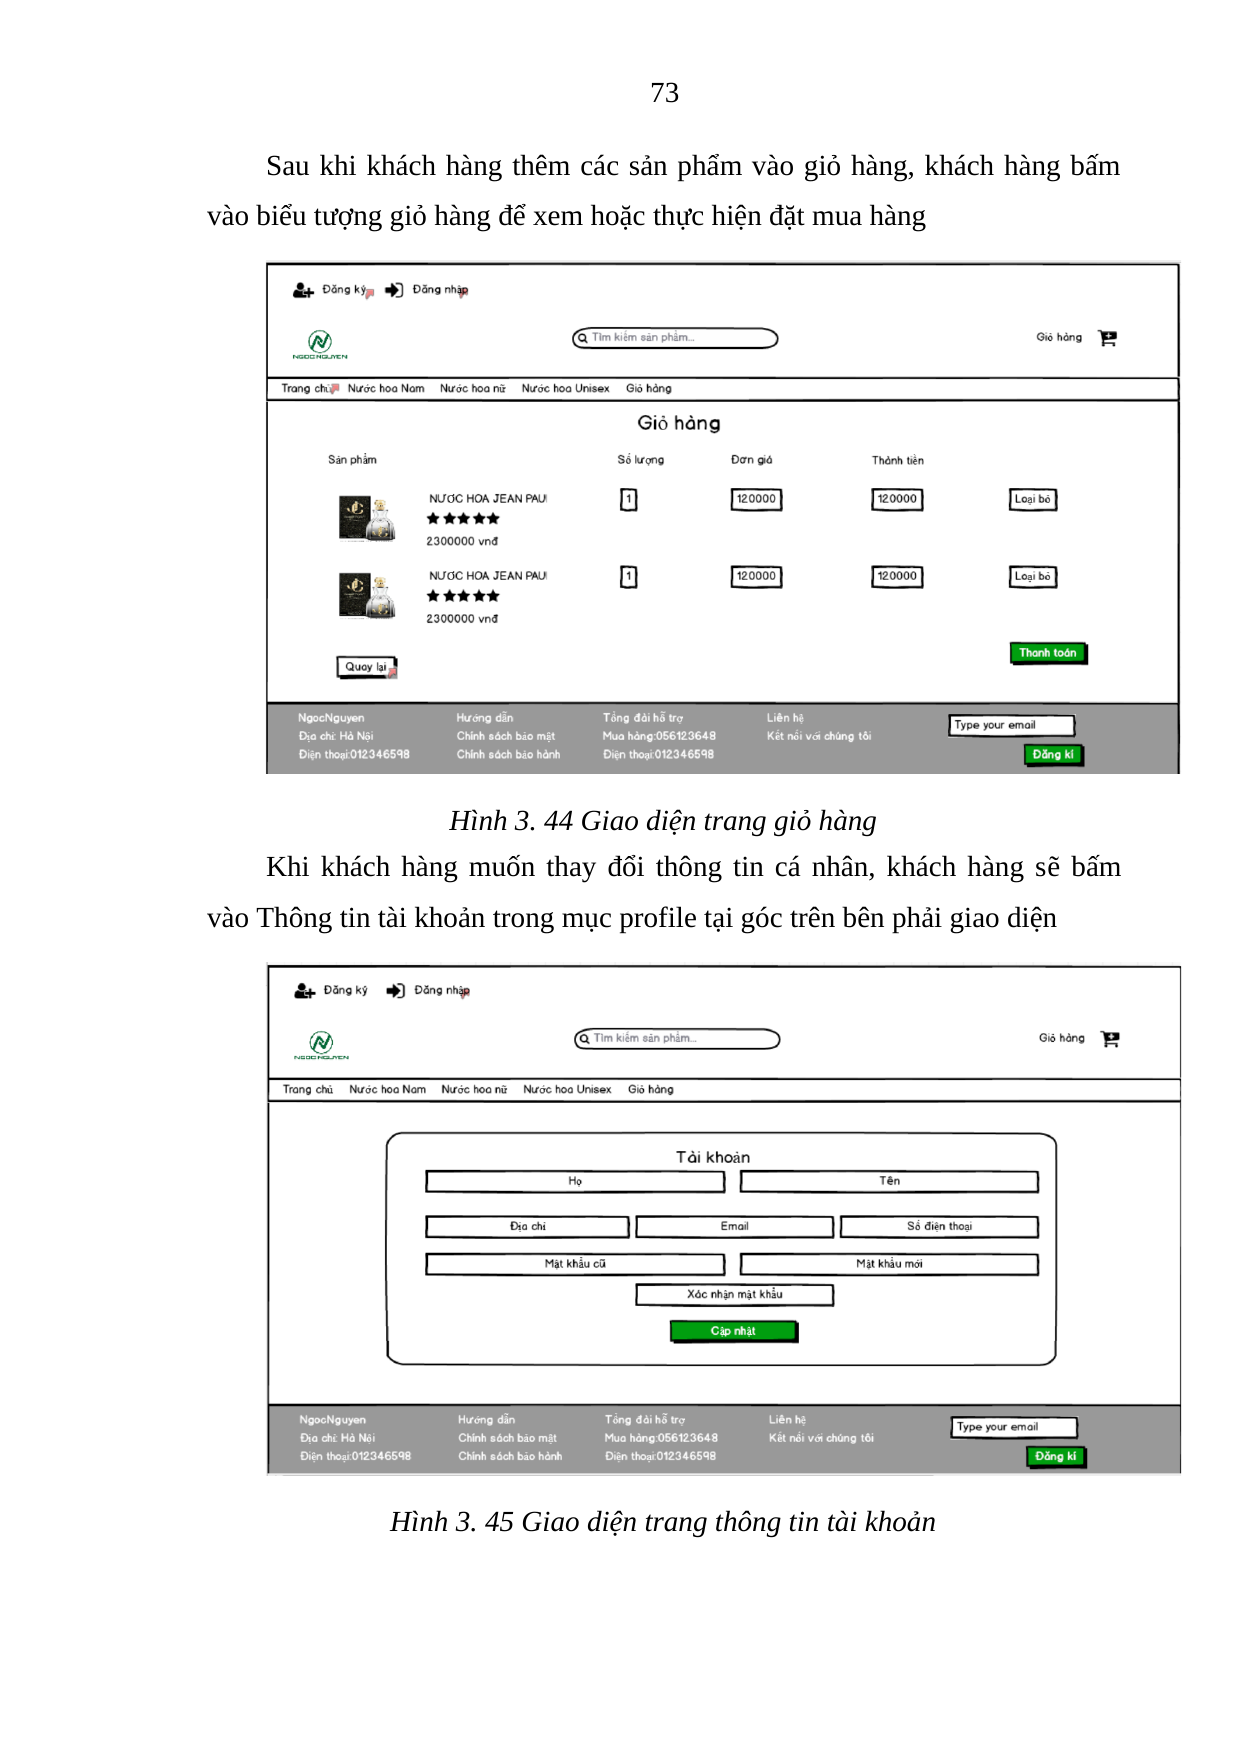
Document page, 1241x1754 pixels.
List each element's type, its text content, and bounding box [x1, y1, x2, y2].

picture [265, 962, 1182, 1476]
picture [265, 260, 1182, 774]
text Khi khách hàng muốn thay đổi thông tin cá nhân, khách hàng sẽ bấm vào Thông tin tài khoản trong mục profile tại góc trên bên phải giao diện [207, 849, 1122, 933]
text Sau khi khách hàng thêm các sản phẩm vào giỏ hàng, khách hàng bấm vào biểu tượng giỏ hàng để xem hoặc thực hiện đặt mua hàng [207, 148, 1122, 232]
